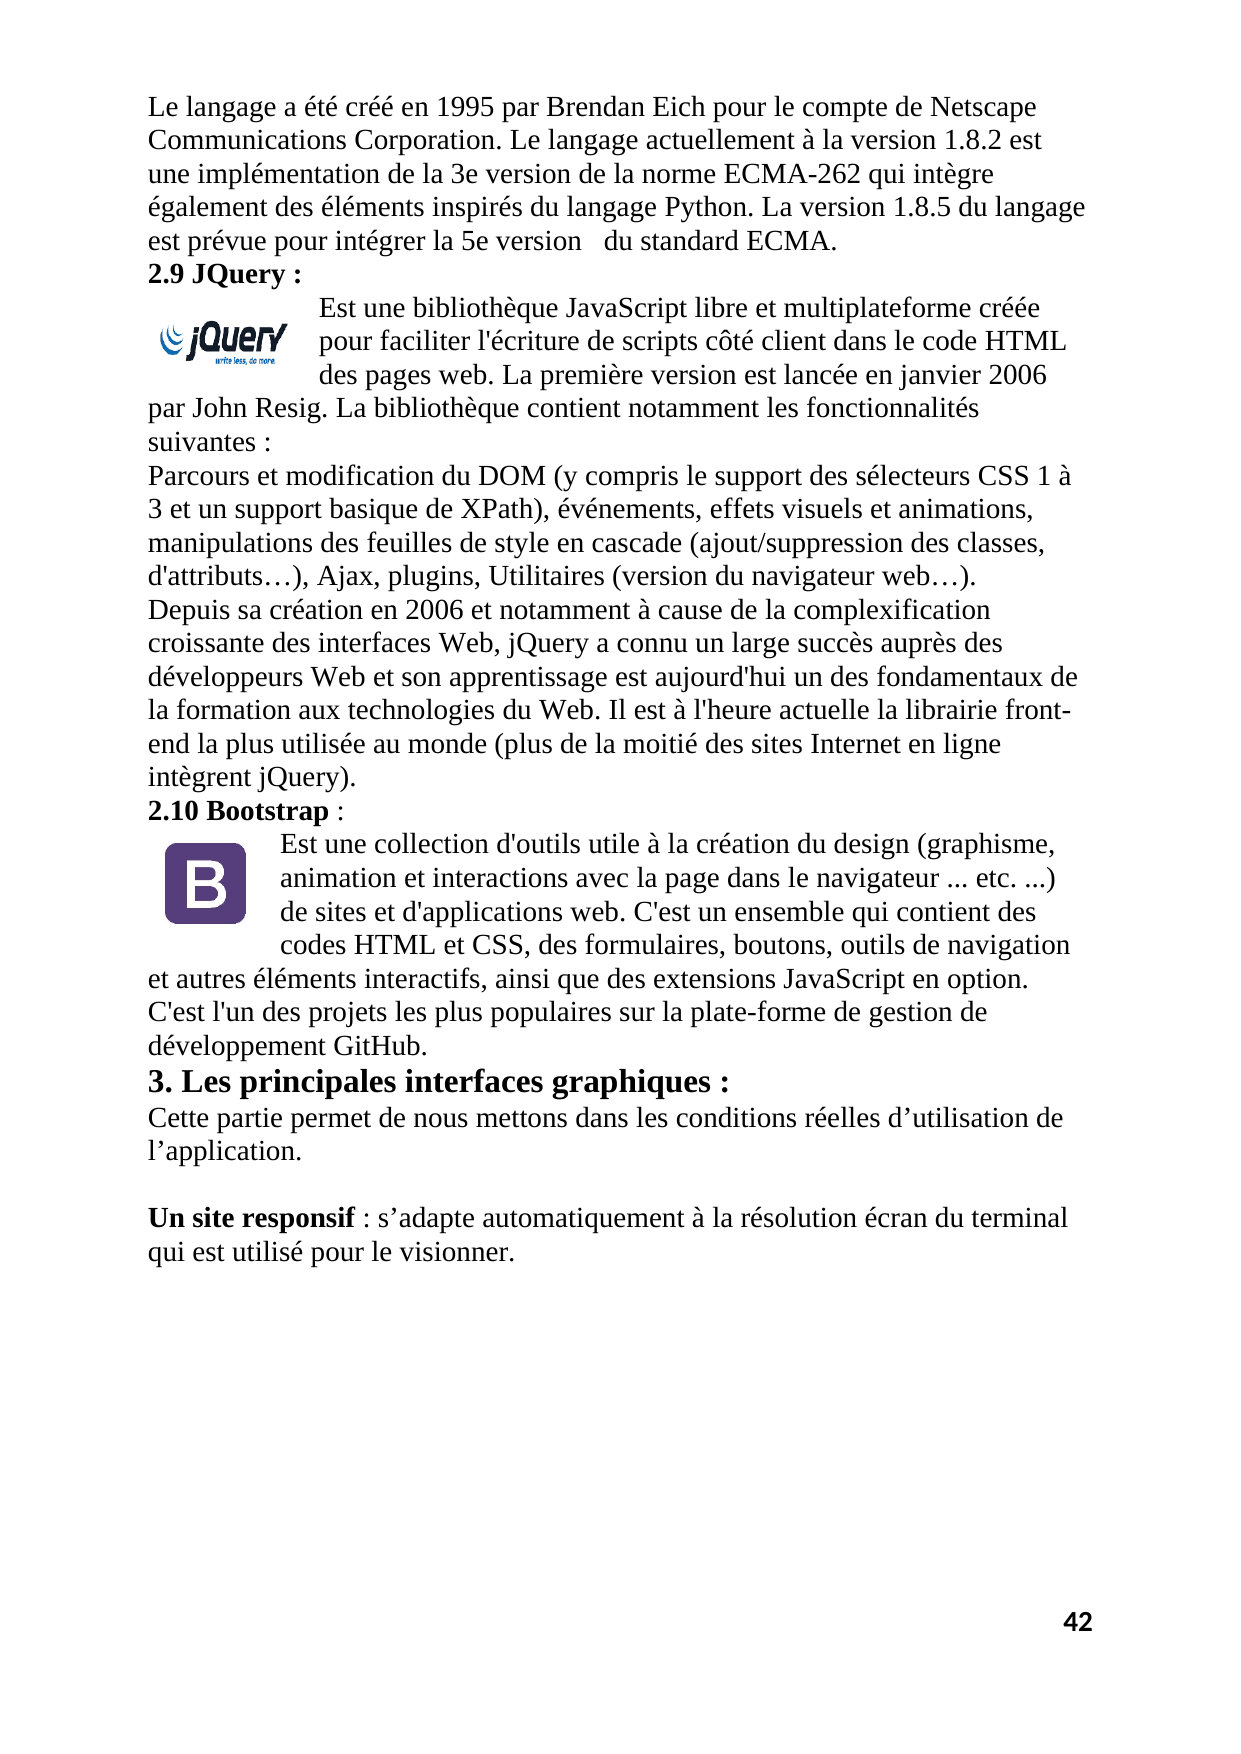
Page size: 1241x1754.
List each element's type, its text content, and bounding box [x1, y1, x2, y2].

text Cette partie permet de nous mettons dans les conditions réelles d’utilisation de l’application. [148, 1100, 1087, 1167]
text 2.9 JQuery : [148, 256, 1087, 290]
text Est une collection d'outils utile à la création du design (graphisme, animation et interactions avec la page dans le navigateur ... etc. ...) de sites et d'applications web. C'est un ensemble qui contient des codes HTML et CSS, des formulaires, boutons, outils de navigation et autres éléments interactifs, ainsi que des extensions JavaScript en option. C'est l'un des projets les plus populaires sur la plate-forme de gestion de développement GitHub. [148, 827, 1087, 1061]
text Parcours et modification du DOM (y compris le support des sélecteurs CSS 1 à 3 et un support basique de XPath), événements, effets visuels et animations, manipulations des feuilles de style en cascade (ajout/suppression des classes, d'attributs…), Ajax, plugins, Utilitaires (version du navigateur web…). [148, 458, 1087, 592]
text Le langage a été créé en 1995 par Brendan Eich pour le compte de Netscape Communications Corporation. Le langage actuellement à la version 1.8.2 est une implémentation de la 3e version de la norme ECMA-262 qui intègre également des éléments inspirés du langage Python. La version 1.8.5 du langage est prévue pour intégrer la 5e version du standard ECMA. [148, 89, 1087, 256]
text Un site responsif : s’adapte automatiquement à la résolution écran du terminal qui est utilisé pour le visionner. [148, 1200, 1087, 1267]
picture [147, 295, 300, 387]
picture [148, 826, 262, 940]
text 3. Les principales interfaces graphiques : [148, 1061, 1087, 1100]
text Depuis sa création en 2006 et notamment à cause de la complexification croissante des interfaces Web, jQuery a connu un large succès auprès des développeurs Web et son apprentissage est aujourd'hui un des fondamentaux de la formation aux technologies du Web. Il est à l'heure actuelle la librairie front-end la plus utilisée au monde (plus de la moitié des sites Internet en ligne intègrent jQuery). [148, 592, 1087, 793]
text Est une bibliothèque JavaScript libre et multiplateforme créée pour faciliter l'écriture de scripts côté client dans le code HTML des pages web. La première version est lancée en janvier 2006 par John Resig. La bibliothèque contient notamment les fonctionnalités suivantes : [148, 290, 1087, 458]
text 2.10 Bootstrap : [148, 793, 1087, 827]
